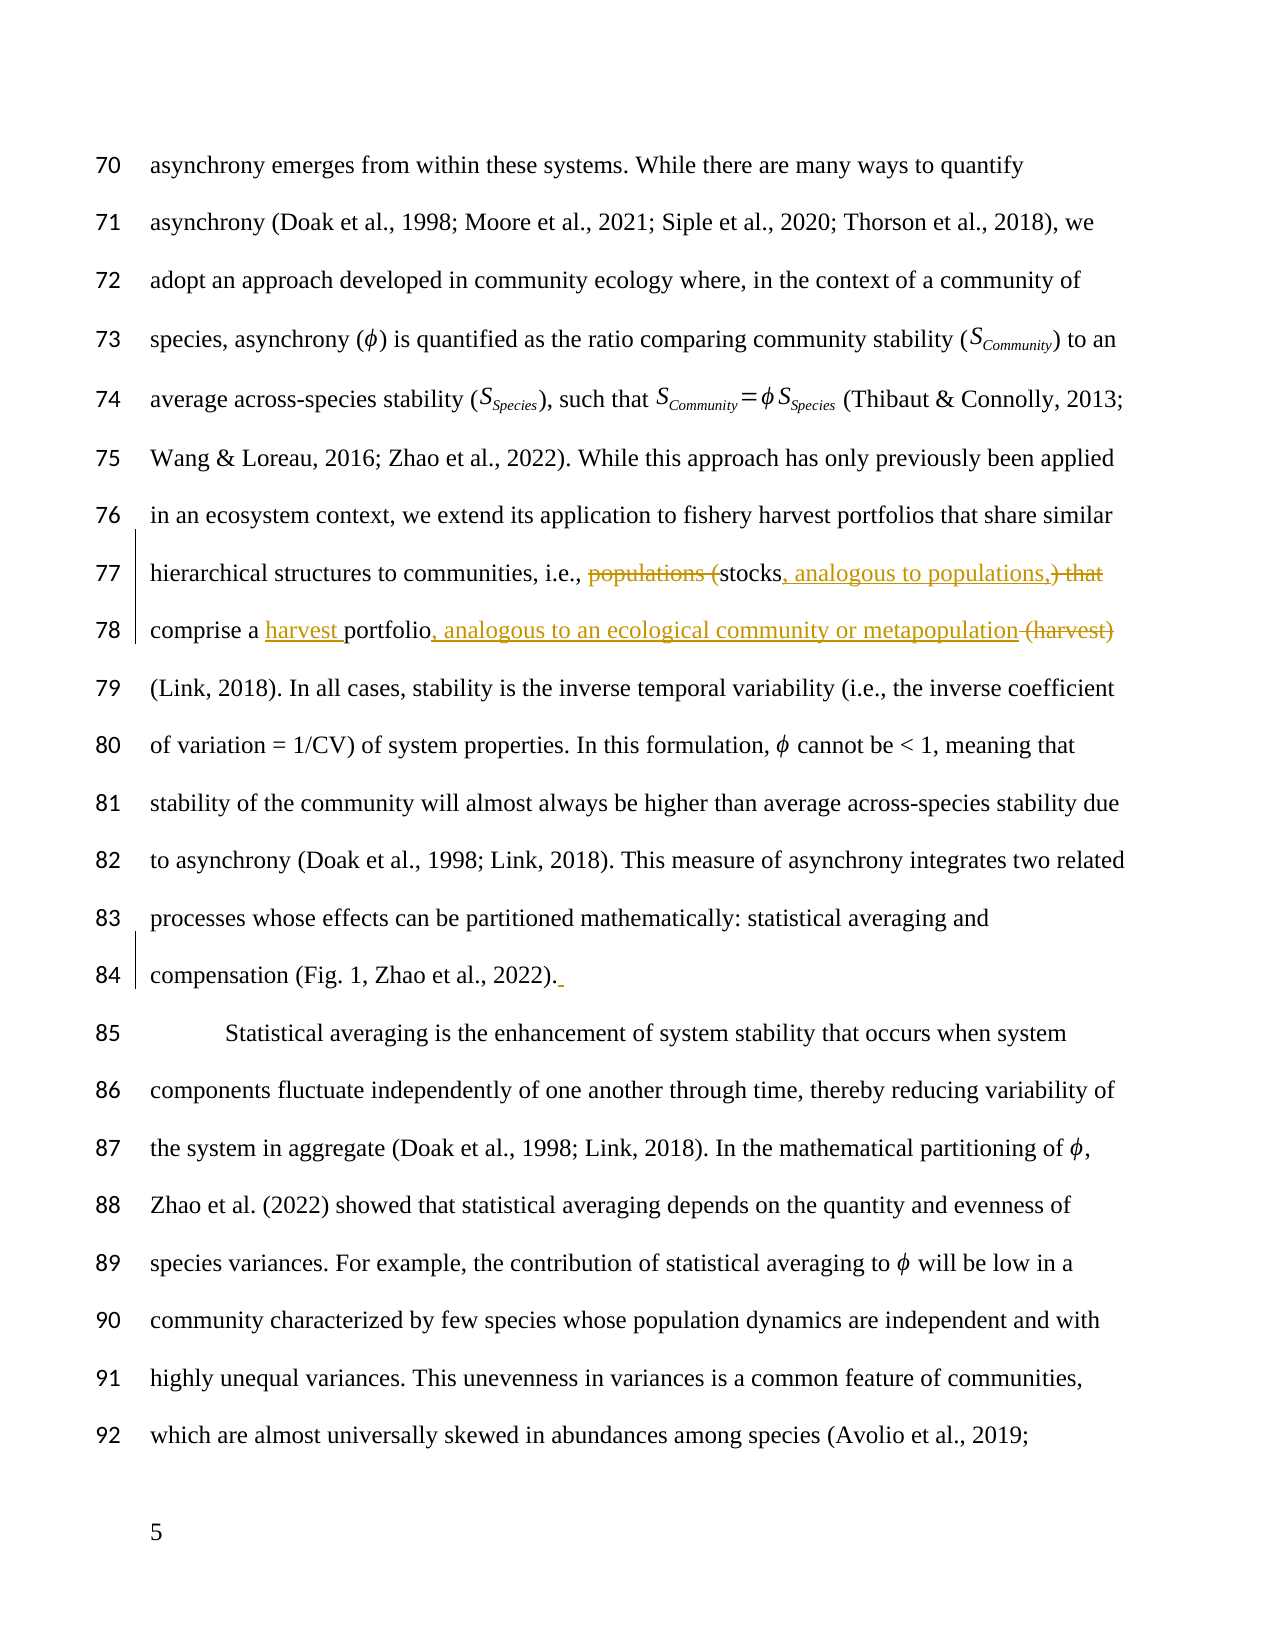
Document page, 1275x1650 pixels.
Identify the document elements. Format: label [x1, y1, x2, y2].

text [150, 1018, 1125, 1449]
text [150, 150, 1125, 989]
